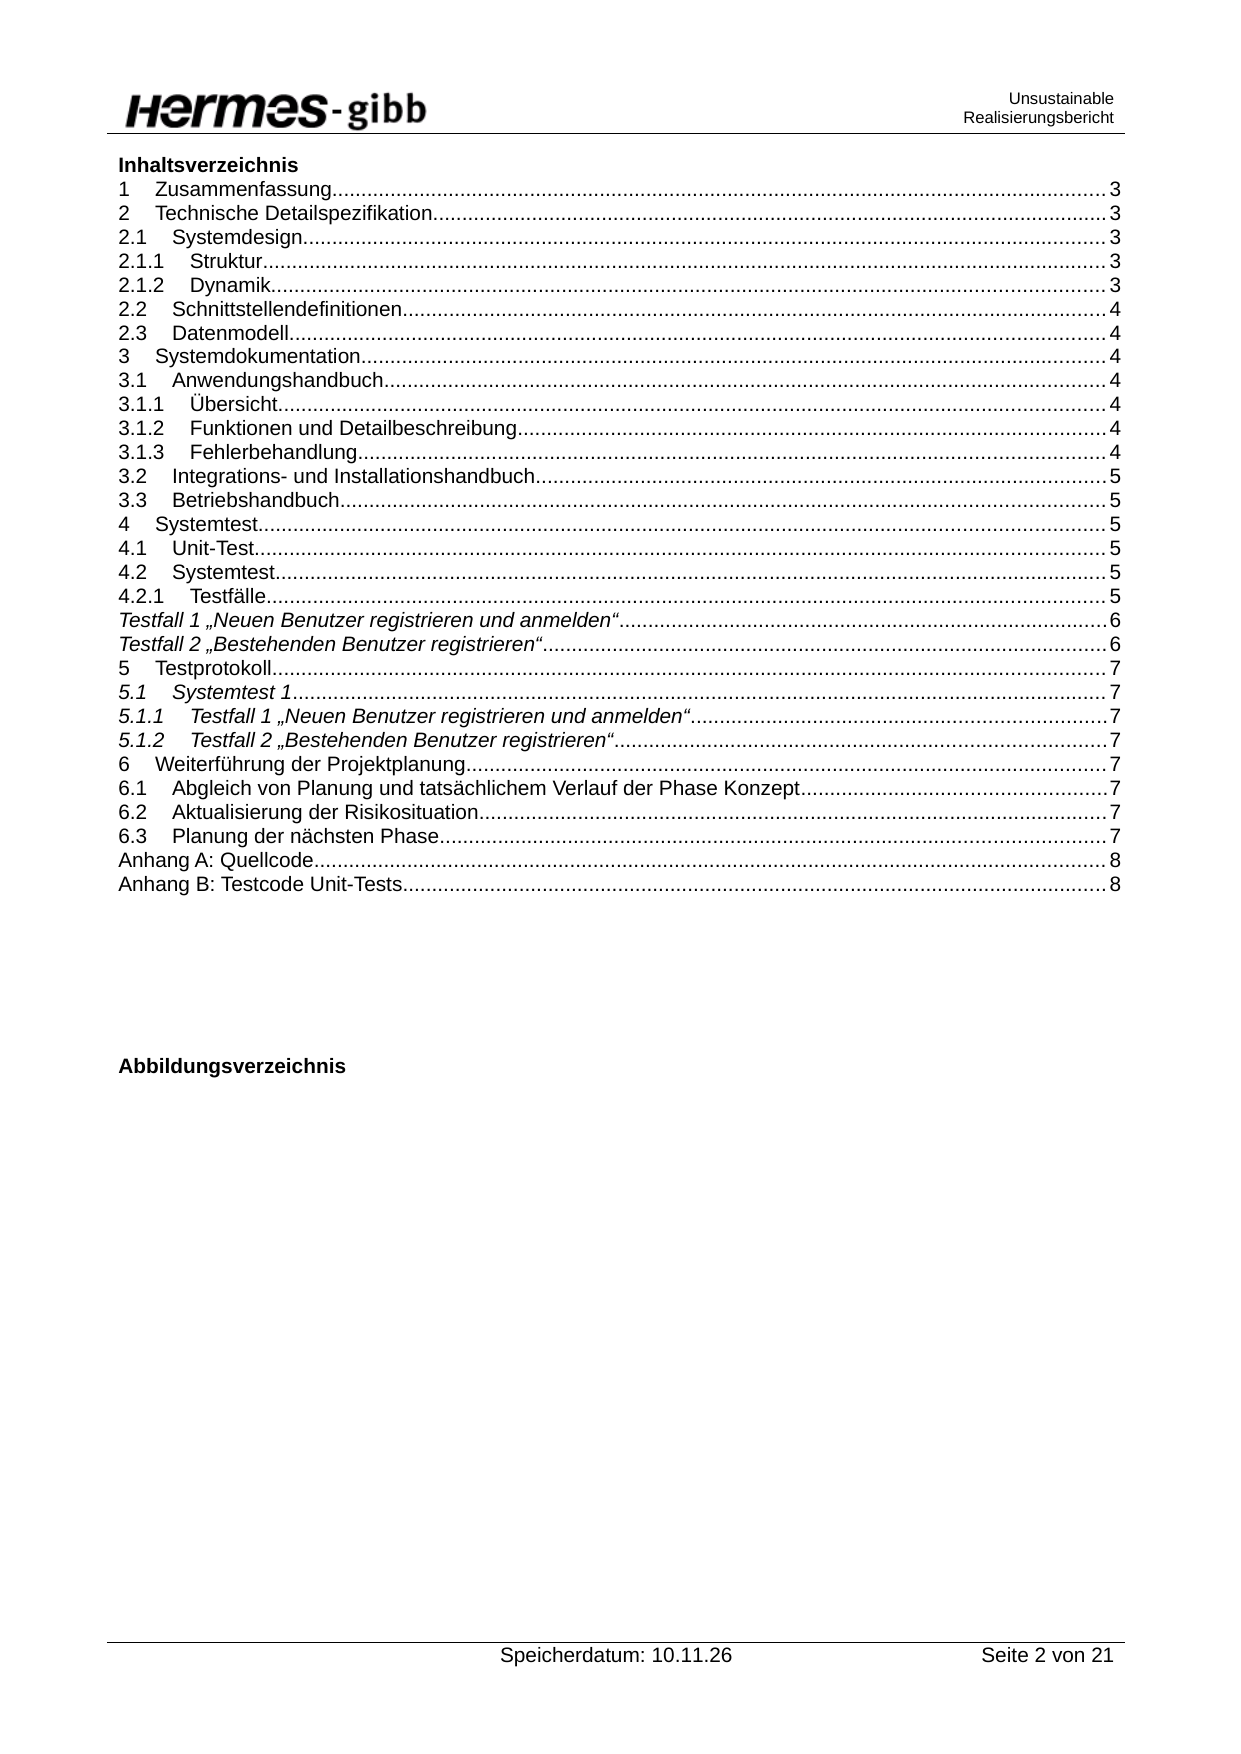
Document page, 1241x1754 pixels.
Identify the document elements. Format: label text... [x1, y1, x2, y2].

text Anhang B: Testcode Unit-Tests 8 [118, 871, 1122, 895]
text 5.1.2 Testfall 2 „Bestehenden Benutzer registrieren“ 7 [118, 728, 1122, 752]
text 4 Systemtest 5 [118, 512, 1122, 536]
text 3.1.3 Fehlerbehandlung 4 [118, 440, 1122, 464]
text 4.2 Systemtest 5 [118, 560, 1122, 584]
text 4.1 Unit-Test 5 [118, 536, 1122, 560]
text Testfall 2 „Bestehenden Benutzer registrieren“ 6 [118, 632, 1122, 656]
text 6.1 Abgleich von Planung und tatsächlichem Verlauf der Phase Konzept 7 [118, 776, 1122, 799]
text 3.3 Betriebshandbuch 5 [118, 488, 1122, 512]
text 1 Zusammenfassung 3 [118, 177, 1122, 201]
text 6.2 Aktualisierung der Risikosituation 7 [118, 799, 1122, 823]
text 2.1.2 Dynamik 3 [118, 272, 1122, 296]
text 2.2 Schnittstellendefinitionen 4 [118, 296, 1122, 320]
text 2 Technische Detailspezifikation 3 [118, 201, 1122, 224]
text Inhaltsverzeichnis [118, 153, 1122, 177]
text Anhang A: Quellcode 8 [118, 847, 1122, 871]
text 3.1.2 Funktionen und Detailbeschreibung 4 [118, 416, 1122, 440]
text 5 Testprotokoll 7 [118, 656, 1122, 680]
text 2.1 Systemdesign 3 [118, 224, 1122, 248]
text 3.2 Integrations- und Installationshandbuch 5 [118, 464, 1122, 488]
text 4.2.1 Testfälle 5 [118, 584, 1122, 608]
text 6.3 Planung der nächsten Phase 7 [118, 823, 1122, 847]
text 6 Weiterführung der Projektplanung 7 [118, 752, 1122, 776]
text 5.1.1 Testfall 1 „Neuen Benutzer registrieren und anmelden“ 7 [118, 704, 1122, 728]
text 2.3 Datenmodell 4 [118, 320, 1122, 344]
text Abbildungsverzeichnis [118, 1054, 1122, 1078]
text 3.1 Anwendungshandbuch 4 [118, 368, 1122, 392]
text 3.1.1 Übersicht 4 [118, 392, 1122, 416]
text Testfall 1 „Neuen Benutzer registrieren und anmelden“ 6 [118, 608, 1122, 632]
text 2.1.1 Struktur 3 [118, 248, 1122, 272]
text 3 Systemdokumentation 4 [118, 344, 1122, 368]
text 5.1 Systemtest 1 7 [118, 680, 1122, 704]
